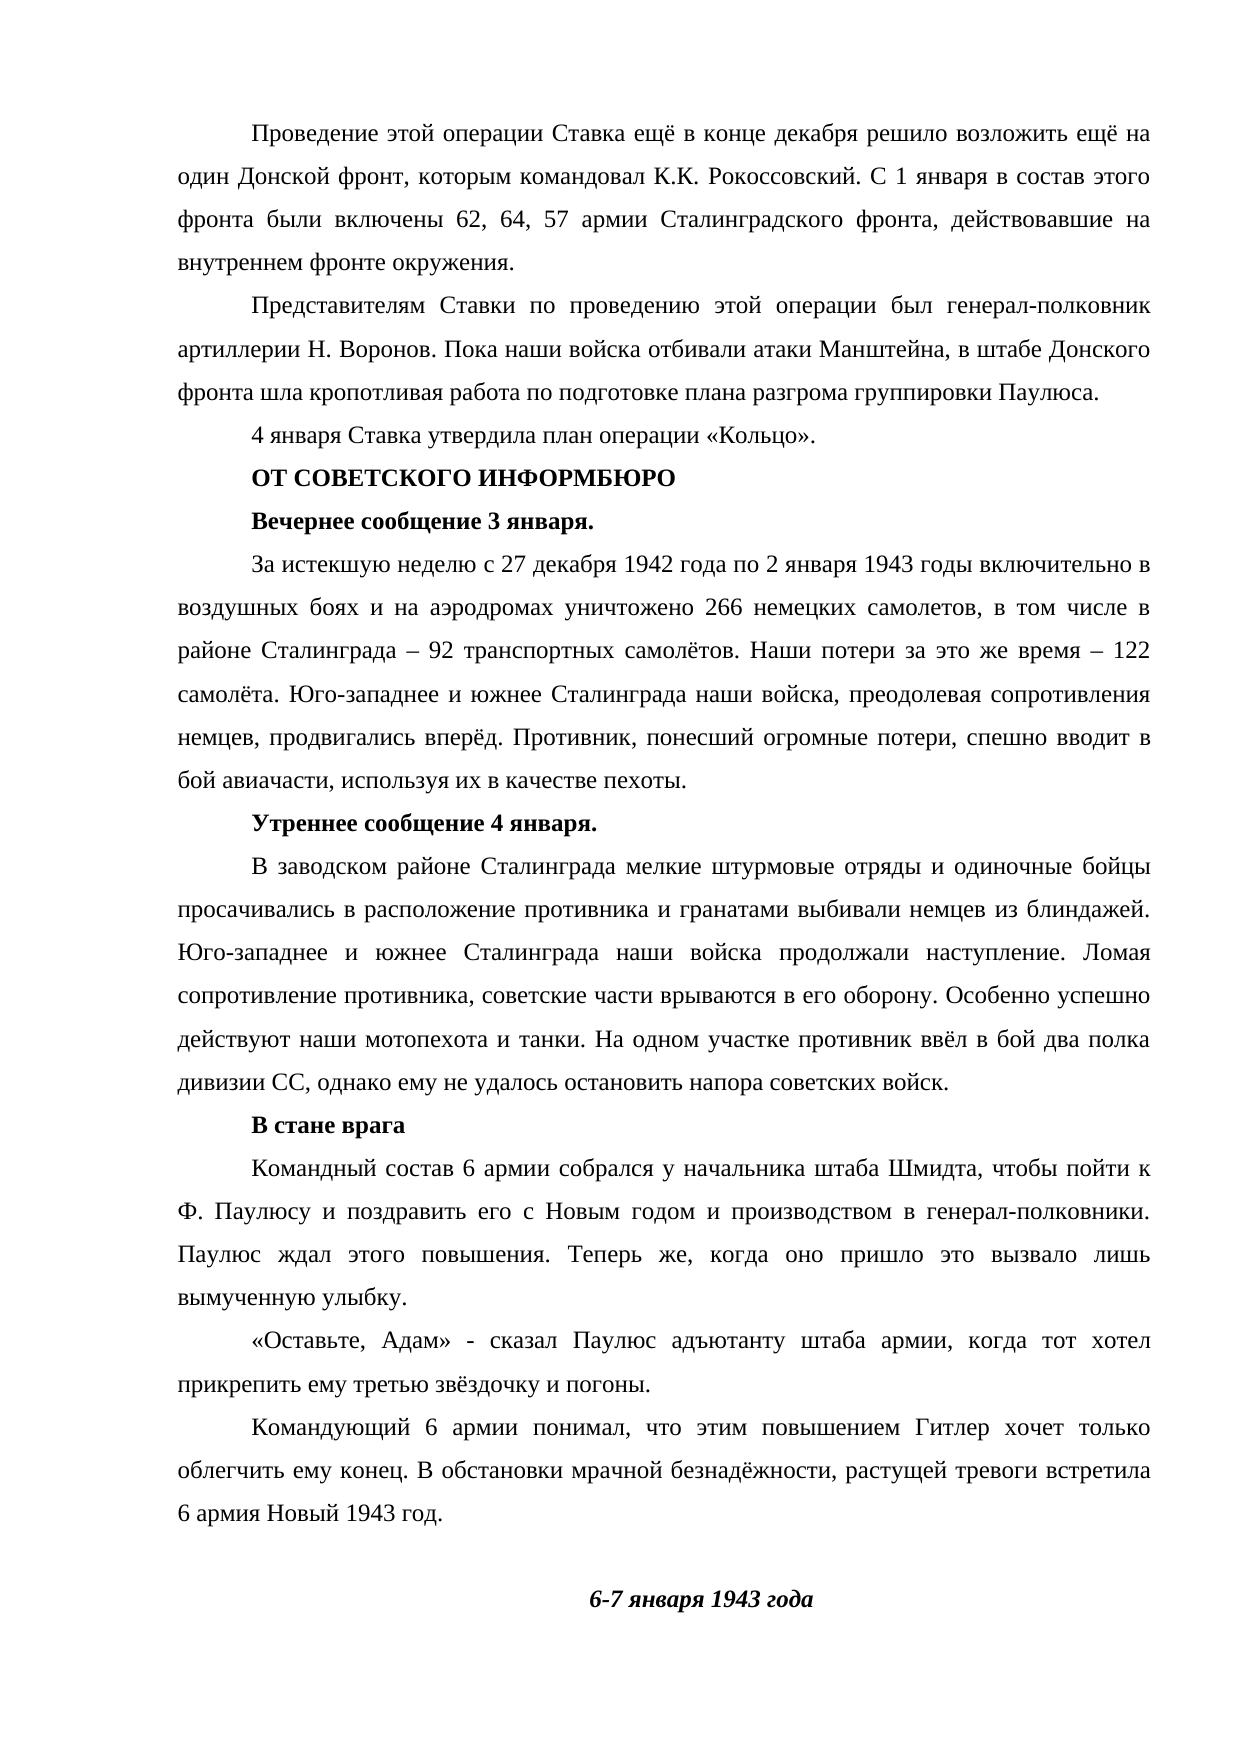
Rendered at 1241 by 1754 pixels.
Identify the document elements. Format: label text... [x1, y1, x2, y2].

text В заводском районе Сталинграда мелкие штурмовые отряды и одиночные бойцы просачивались в расположение противника и гранатами выбивали немцев из блиндажей. Юго-западнее и южнее Сталинграда наши войска продолжали наступление. Ломая сопротивление противника, советские части врываются в его оборону. Особенно успешно действуют наши мотопехота и танки. На одном участке противник ввёл в бой два полка дивизии СС, однако ему не удалось остановить напора советских войск. [177, 851, 1152, 1096]
text Представителям Ставки по проведению этой операции был генерал-полковник артиллерии Н. Воронов. Пока наши войска отбивали атаки Манштейна, в штабе Донского фронта шла кропотливая работа по подготовке плана разгрома группировки Паулюса. [177, 291, 1152, 406]
text Командующий 6 армии понимал, что этим повышением Гитлер хочет только облегчить ему конец. В обстановки мрачной безнадёжности, растущей тревоги встретила 6 армия Новый 1943 год. [177, 1412, 1152, 1527]
text 4 января Ставка утвердила план операции «Кольцо». [177, 420, 1152, 449]
text 6-7 января 1943 года [177, 1584, 1152, 1613]
text В стане врага [177, 1110, 1152, 1139]
text «Оставьте, Адам» - сказал Паулюс адъютанту штаба армии, когда тот хотел прикрепить ему третью звёздочку и погоны. [177, 1326, 1152, 1397]
text Проведение этой операции Ставка ещё в конце декабря решило возложить ещё на один Донской фронт, которым командовал К.К. Рокоссовский. С 1 января в состав этого фронта были включены 62, 64, 57 армии Сталинградского фронта, действовавшие на внутреннем фронте окружения. [177, 118, 1152, 276]
text Вечернее сообщение 3 января. [177, 506, 1152, 535]
text Командный состав 6 армии собрался у начальника штаба Шмидта, чтобы пойти к Ф. Паулюсу и поздравить его с Новым годом и производством в генерал-полковники. Паулюс ждал этого повышения. Теперь же, когда оно пришло это вызвало лишь вымученную улыбку. [177, 1153, 1152, 1311]
text За истекшую неделю с 27 декабря 1942 года по 2 января 1943 годы включительно в воздушных боях и на аэродромах уничтожено 266 немецких самолетов, в том числе в районе Сталинграда – 92 транспортных самолётов. Наши потери за это же время – 122 самолёта. Юго-западнее и южнее Сталинграда наши войска, преодолевая сопротивления немцев, продвигались вперёд. Противник, понесший огромные потери, спешно вводит в бой авиачасти, используя их в качестве пехоты. [177, 549, 1152, 794]
text Утреннее сообщение 4 января. [177, 808, 1152, 837]
text ОТ СОВЕТСКОГО ИНФОРМБЮРО [177, 463, 1152, 492]
